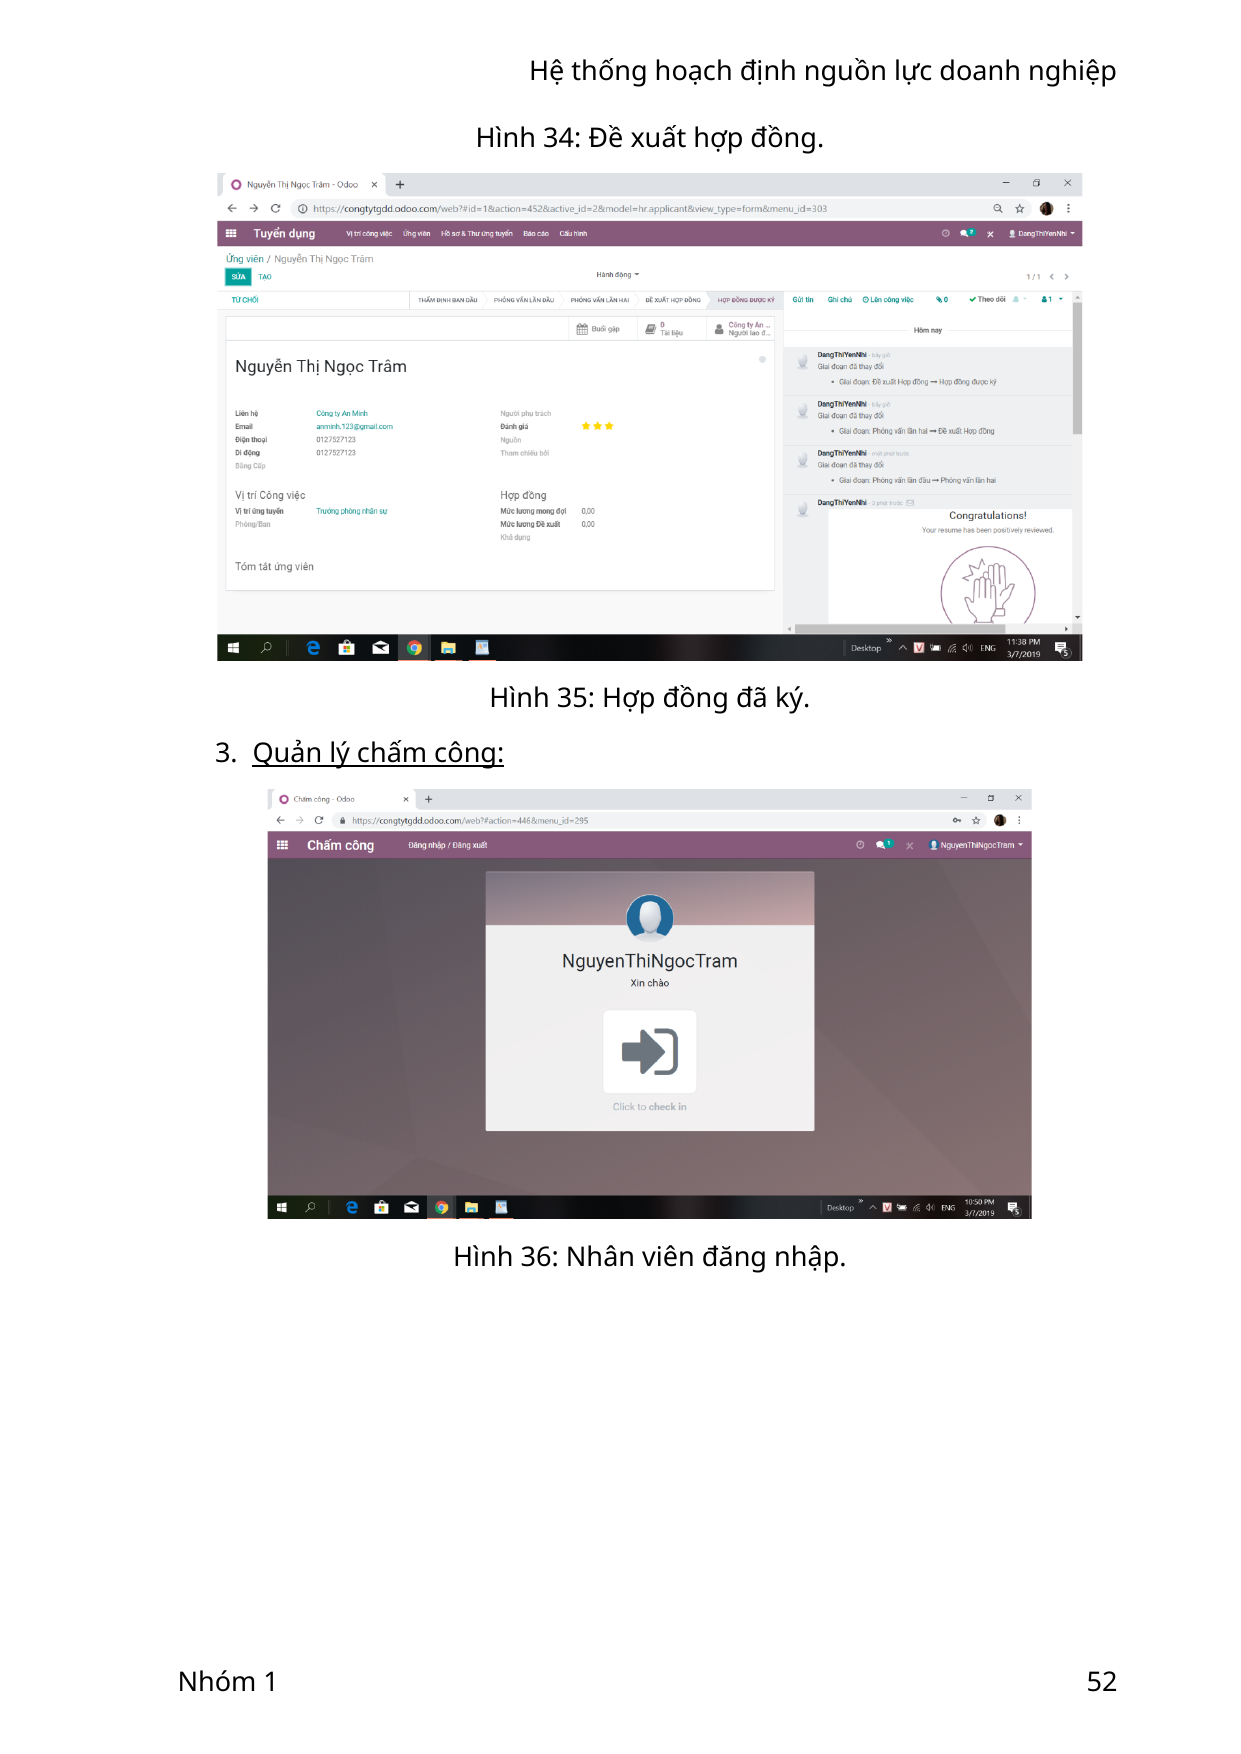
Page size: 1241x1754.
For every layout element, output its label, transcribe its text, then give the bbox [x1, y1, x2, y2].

picture [217, 173, 1083, 661]
picture [267, 789, 1032, 1219]
subtitle Quản lý chấm công: [215, 734, 1122, 771]
